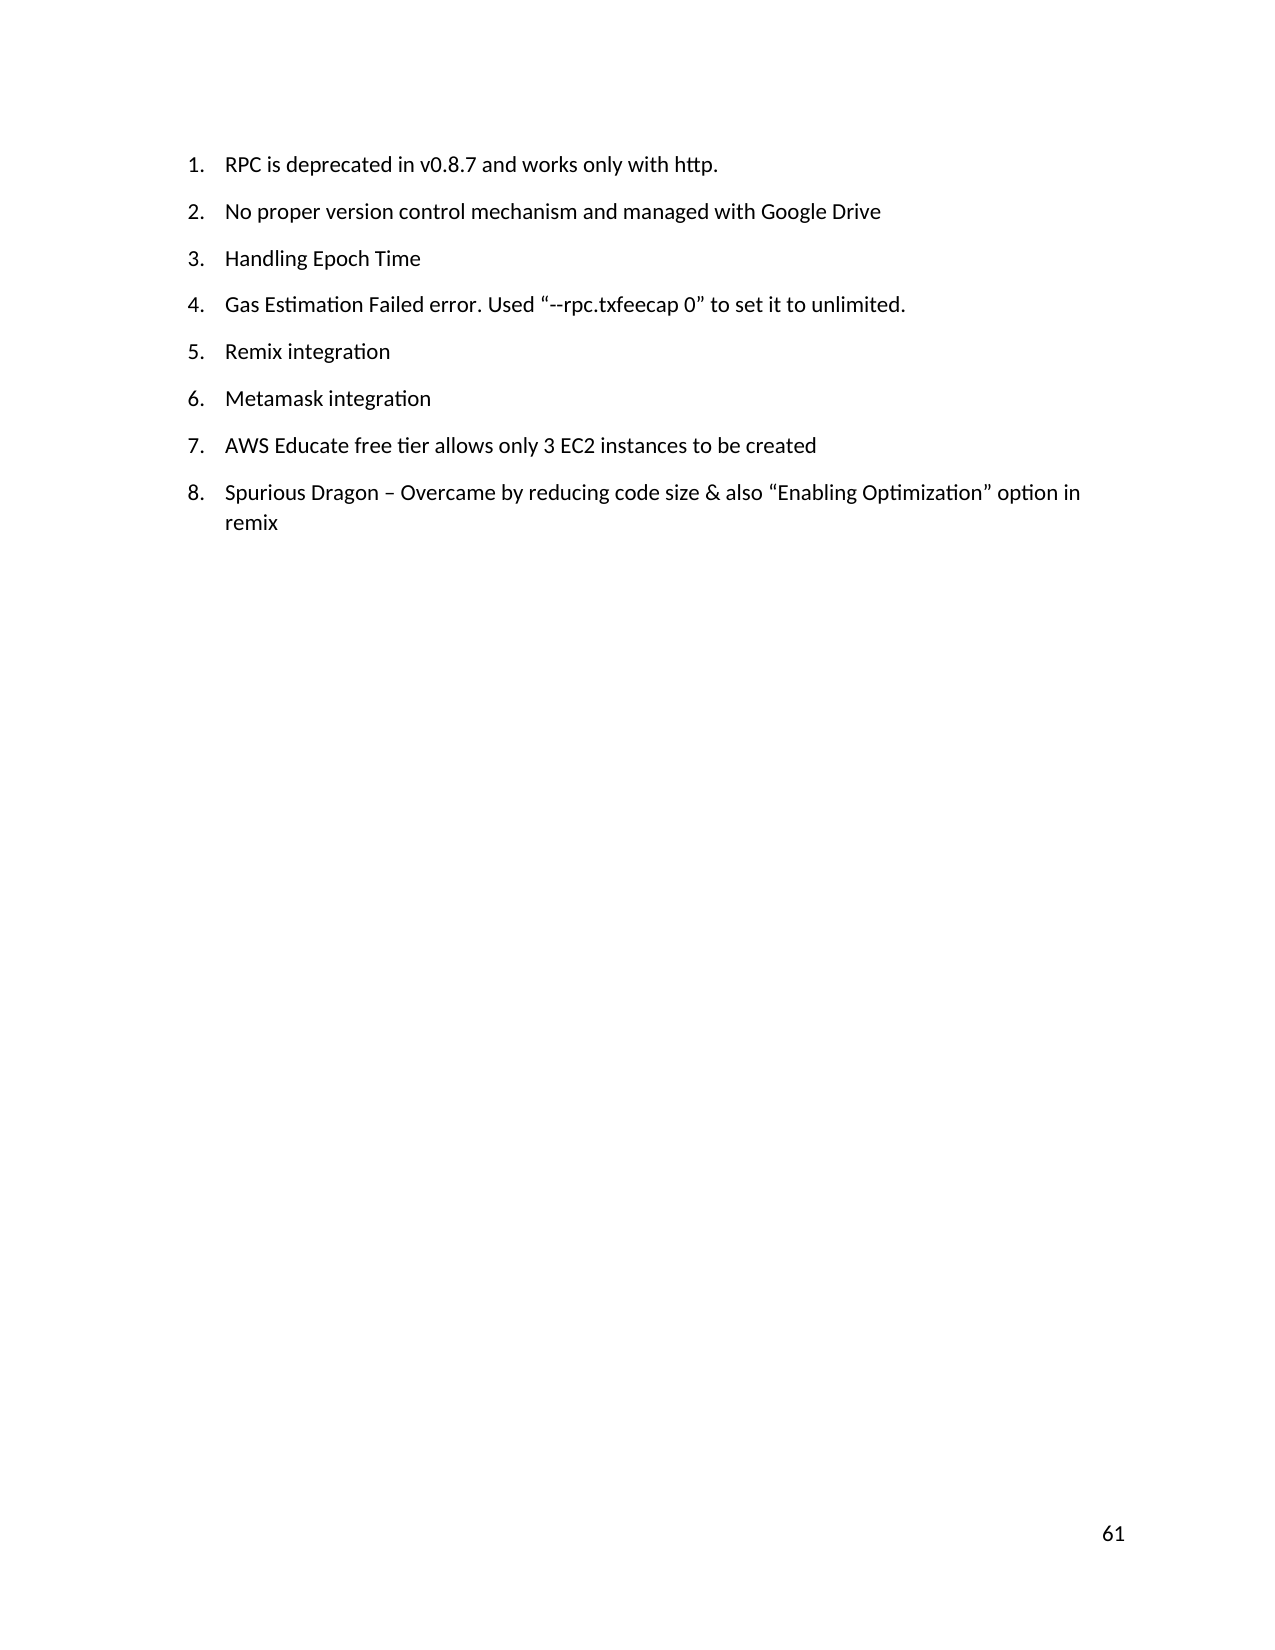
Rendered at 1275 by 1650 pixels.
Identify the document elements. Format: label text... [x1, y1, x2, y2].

list Metamask integration [187, 384, 1125, 412]
list AWS Educate free tier allows only 3 EC2 instances to be created [187, 431, 1125, 459]
list Remix integration [187, 337, 1125, 366]
list No proper version control mechanism and managed with Google Drive [187, 197, 1125, 225]
list Spurious Dragon – Overcame by reducing code size & also “Enabling Optimization” option in remix [187, 478, 1125, 536]
list Gas Estimation Failed error. Used “--rpc.txfeecap 0” to set it to unlimited. [187, 291, 1125, 319]
list Handling Epoch Time [187, 244, 1125, 272]
list RPC is deprecated in v0.8.7 and works only with http. [187, 150, 1125, 178]
